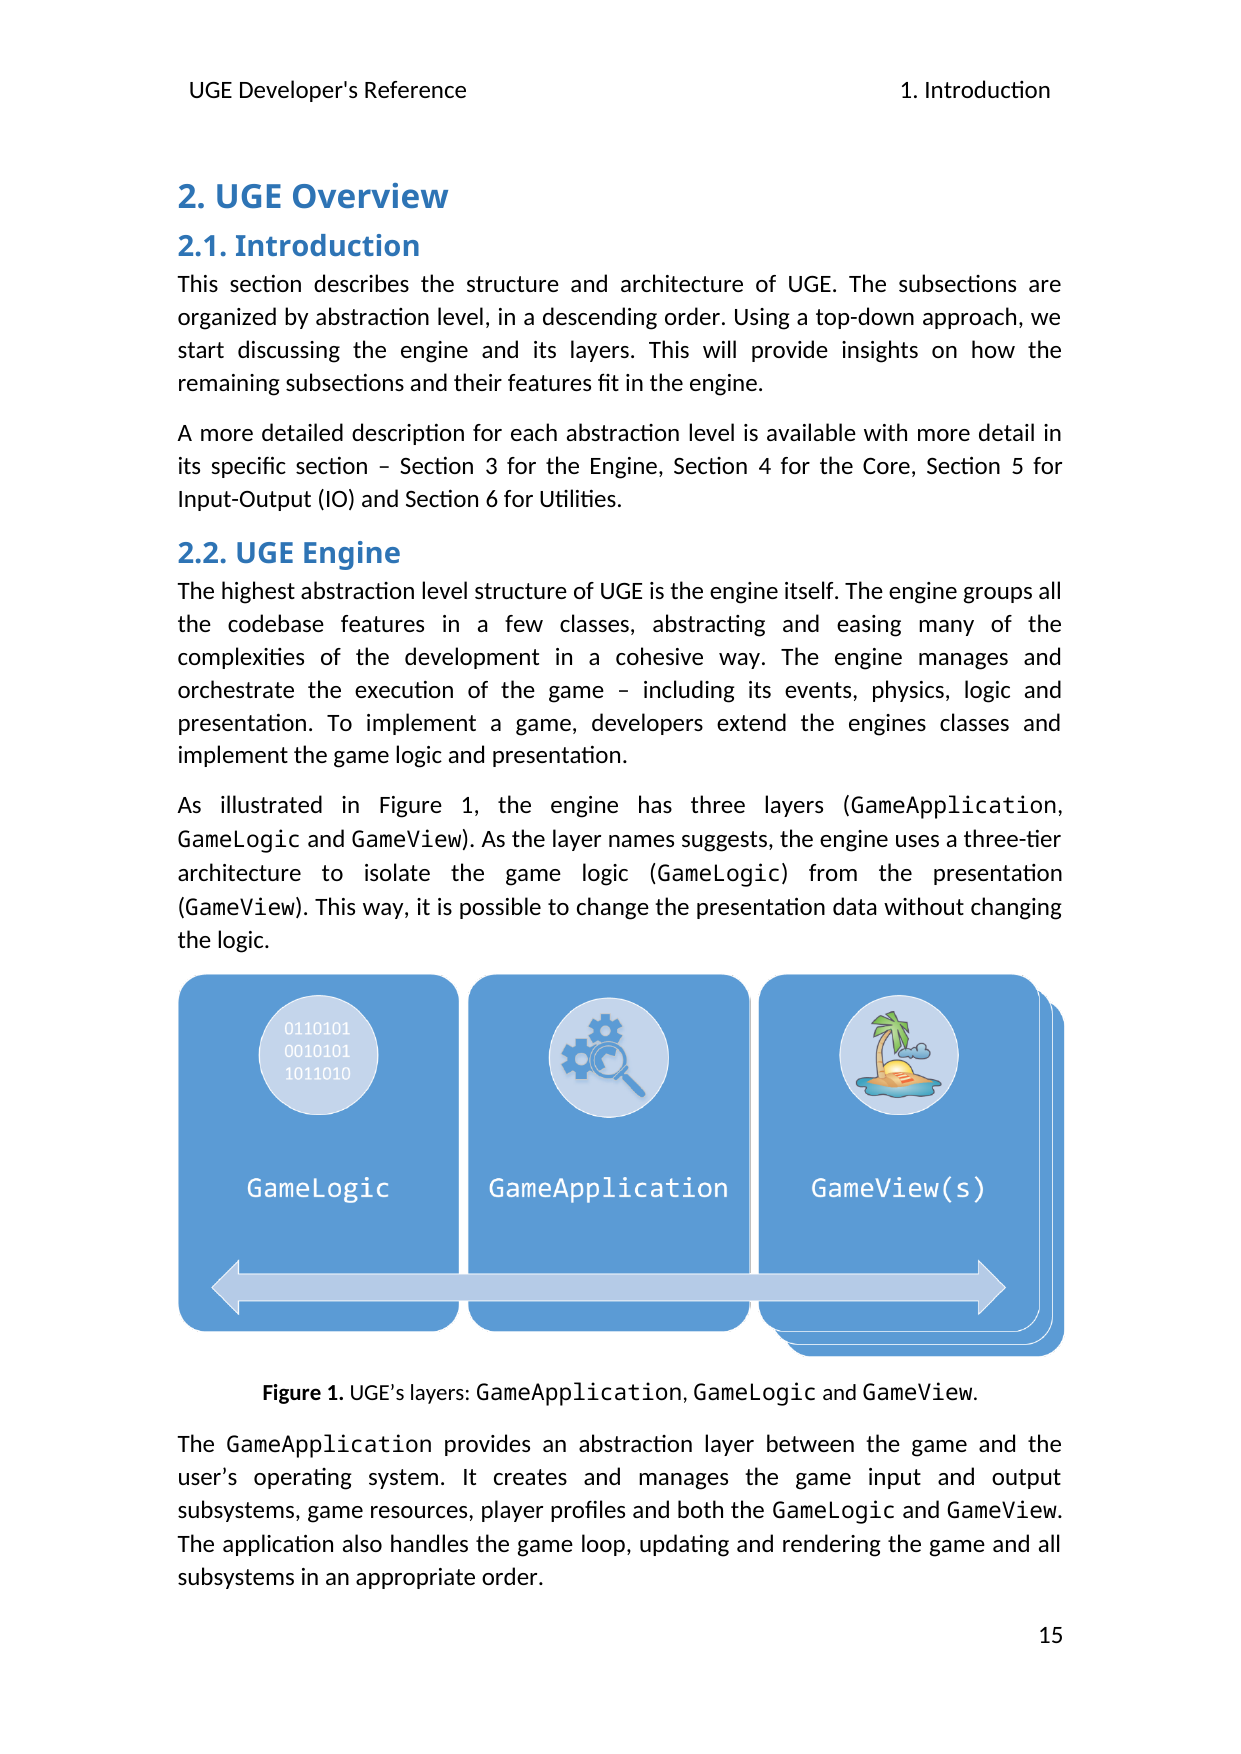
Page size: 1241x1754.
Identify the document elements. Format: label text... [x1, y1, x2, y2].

subtitle Introduction [177, 226, 1063, 265]
text A more detailed description for each abstraction level is available with more detail in its specific section – Section 3 for the Engine, Section 4 for the Core, Section 5 for Input-Output (IO) and Section 6 for Utilities. [177, 417, 1063, 513]
text This section describes the structure and architecture of UGE. The subsections are organized by abstraction level, in a descending order. Using a top-down approach, we start discussing the engine and its layers. This will provide insights on how the remaining subsections and their features fit in the engine. [177, 268, 1063, 398]
subtitle UGE Overview [177, 173, 1063, 218]
text The GameApplication provides an abstraction layer between the game and the user’s operating system. It creates and manages the game input and output subsystems, game resources, player profiles and both the GameLogic and GameView. The application also handles the game loop, updating and rendering the game and all subsystems in an appropriate order. [177, 1428, 1063, 1591]
text As illustrated in Figure 1, the engine has three layers (GameApplication, GameLogic and GameView). As the layer names suggests, the engine uses a three-tier architecture to isolate the game logic (GameLogic) from the presentation (GameView). This way, it is possible to change the presentation data without changing the logic. [177, 789, 1063, 955]
text The highest abstraction level structure of UGE is the engine itself. The engine groups all the codebase features in a few classes, abstracting and easing many of the complexities of the development in a cohesive way. The engine manages and orchestrate the execution of the game – including its events, physics, logic and presentation. To implement a game, developers extend the engines classes and implement the game logic and presentation. [177, 575, 1063, 770]
text Figure 1. UGE’s layers: GameApplication, GameLogic and GameView. [177, 1376, 1063, 1407]
subtitle UGE Engine [177, 532, 1063, 572]
picture [177, 973, 1065, 1357]
